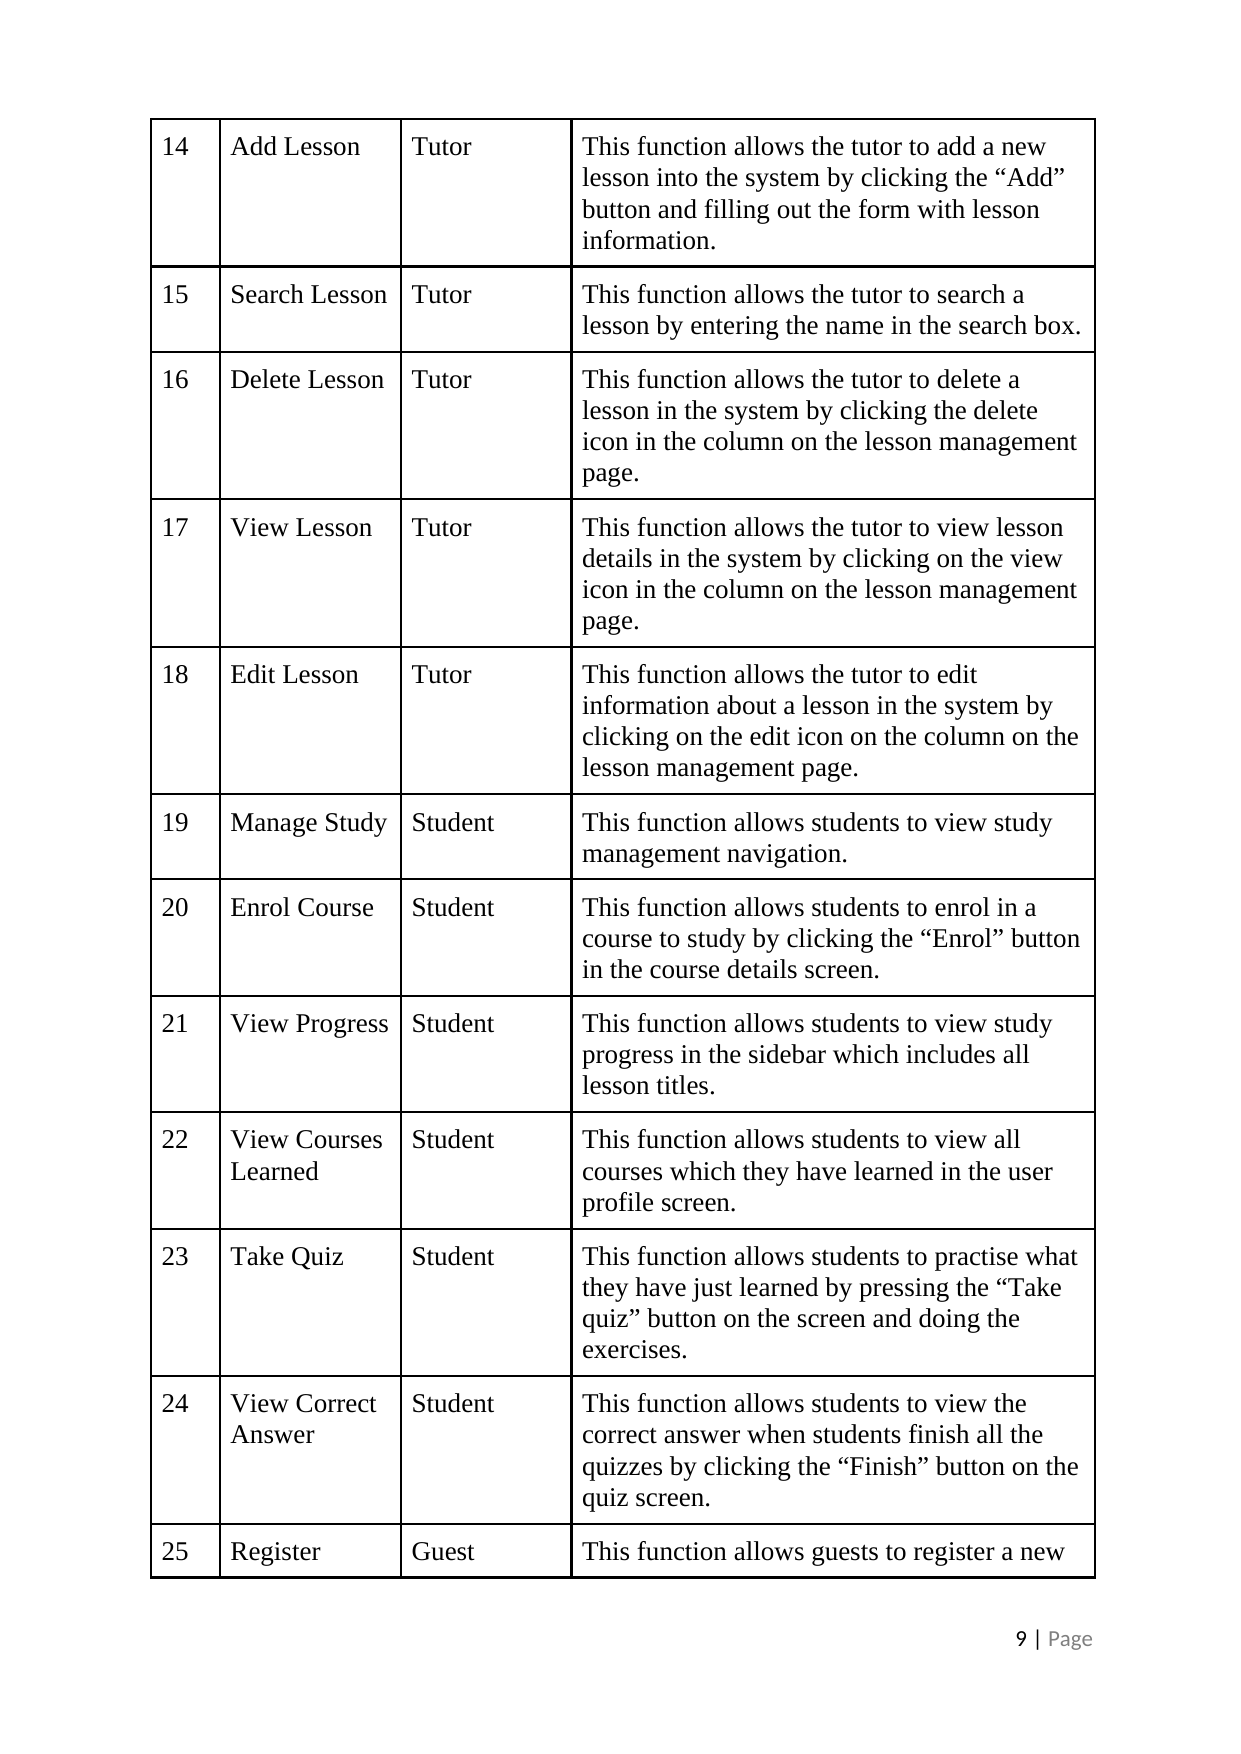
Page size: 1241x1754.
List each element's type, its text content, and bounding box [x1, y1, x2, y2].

table_cell View Lesson [221, 500, 400, 646]
table_cell This function allows students to view the correct answer when students finish all the quizzes by clicking the “Finish” button on the quiz screen. [573, 1377, 1094, 1522]
table_cell This function allows the tutor to edit information about a lesson in the system by clicking on the edit icon on the column on the lesson management page. [573, 648, 1094, 793]
table_cell Register [221, 1525, 400, 1576]
table_cell View Correct Answer [221, 1377, 400, 1522]
table_cell 23 [152, 1230, 219, 1375]
table_cell Enrol Course [221, 880, 400, 995]
table_cell Tutor [402, 353, 570, 498]
table_cell Student [402, 997, 570, 1111]
table_cell 24 [152, 1377, 219, 1522]
table_cell Student [402, 1113, 570, 1227]
table_cell View Progress [221, 997, 400, 1111]
table_cell View Courses Learned [221, 1113, 400, 1227]
table_cell This function allows the tutor to add a new lesson into the system by clicking the “Add” button and filling out the form with lesson information. [573, 120, 1094, 265]
table_cell 21 [152, 997, 219, 1111]
table_cell 18 [152, 648, 219, 793]
table_cell Student [402, 880, 570, 995]
table_cell Tutor [402, 268, 570, 351]
table_cell This function allows the tutor to view lesson details in the system by clicking on the view icon in the column on the lesson management page. [573, 500, 1094, 646]
table_cell Tutor [402, 648, 570, 793]
table_cell Tutor [402, 120, 570, 265]
table_cell This function allows the tutor to search a lesson by entering the name in the search box. [573, 268, 1094, 351]
table_cell Student [402, 1230, 570, 1375]
table_cell This function allows students to practise what they have just learned by pressing the “Take quiz” button on the screen and doing the exercises. [573, 1230, 1094, 1375]
table_cell Add Lesson [221, 120, 400, 265]
table_cell Student [402, 1377, 570, 1522]
table_cell 16 [152, 353, 219, 498]
table_cell 19 [152, 795, 219, 878]
table_cell Search Lesson [221, 268, 400, 351]
table_cell This function allows students to enrol in a course to study by clicking the “Enrol” button in the course details screen. [573, 880, 1094, 995]
table_cell Edit Lesson [221, 648, 400, 793]
table_cell Take Quiz [221, 1230, 400, 1375]
table_cell This function allows students to view all courses which they have learned in the user profile screen. [573, 1113, 1094, 1227]
table_cell This function allows students to view study management navigation. [573, 795, 1094, 878]
table_cell Tutor [402, 500, 570, 646]
table_cell 17 [152, 500, 219, 646]
table_cell 20 [152, 880, 219, 995]
table_cell This function allows students to view study progress in the sidebar which includes all lesson titles. [573, 997, 1094, 1111]
table_cell Student [402, 795, 570, 878]
table_cell Guest [402, 1525, 570, 1576]
table_cell 14 [152, 120, 219, 265]
table_cell Manage Study [221, 795, 400, 878]
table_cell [573, 1525, 1094, 1576]
table_cell This function allows the tutor to delete a lesson in the system by clicking the delete icon in the column on the lesson management page. [573, 353, 1094, 498]
table_cell 22 [152, 1113, 219, 1227]
table_cell 15 [152, 268, 219, 351]
table_cell 25 [152, 1525, 219, 1576]
table_cell Delete Lesson [221, 353, 400, 498]
